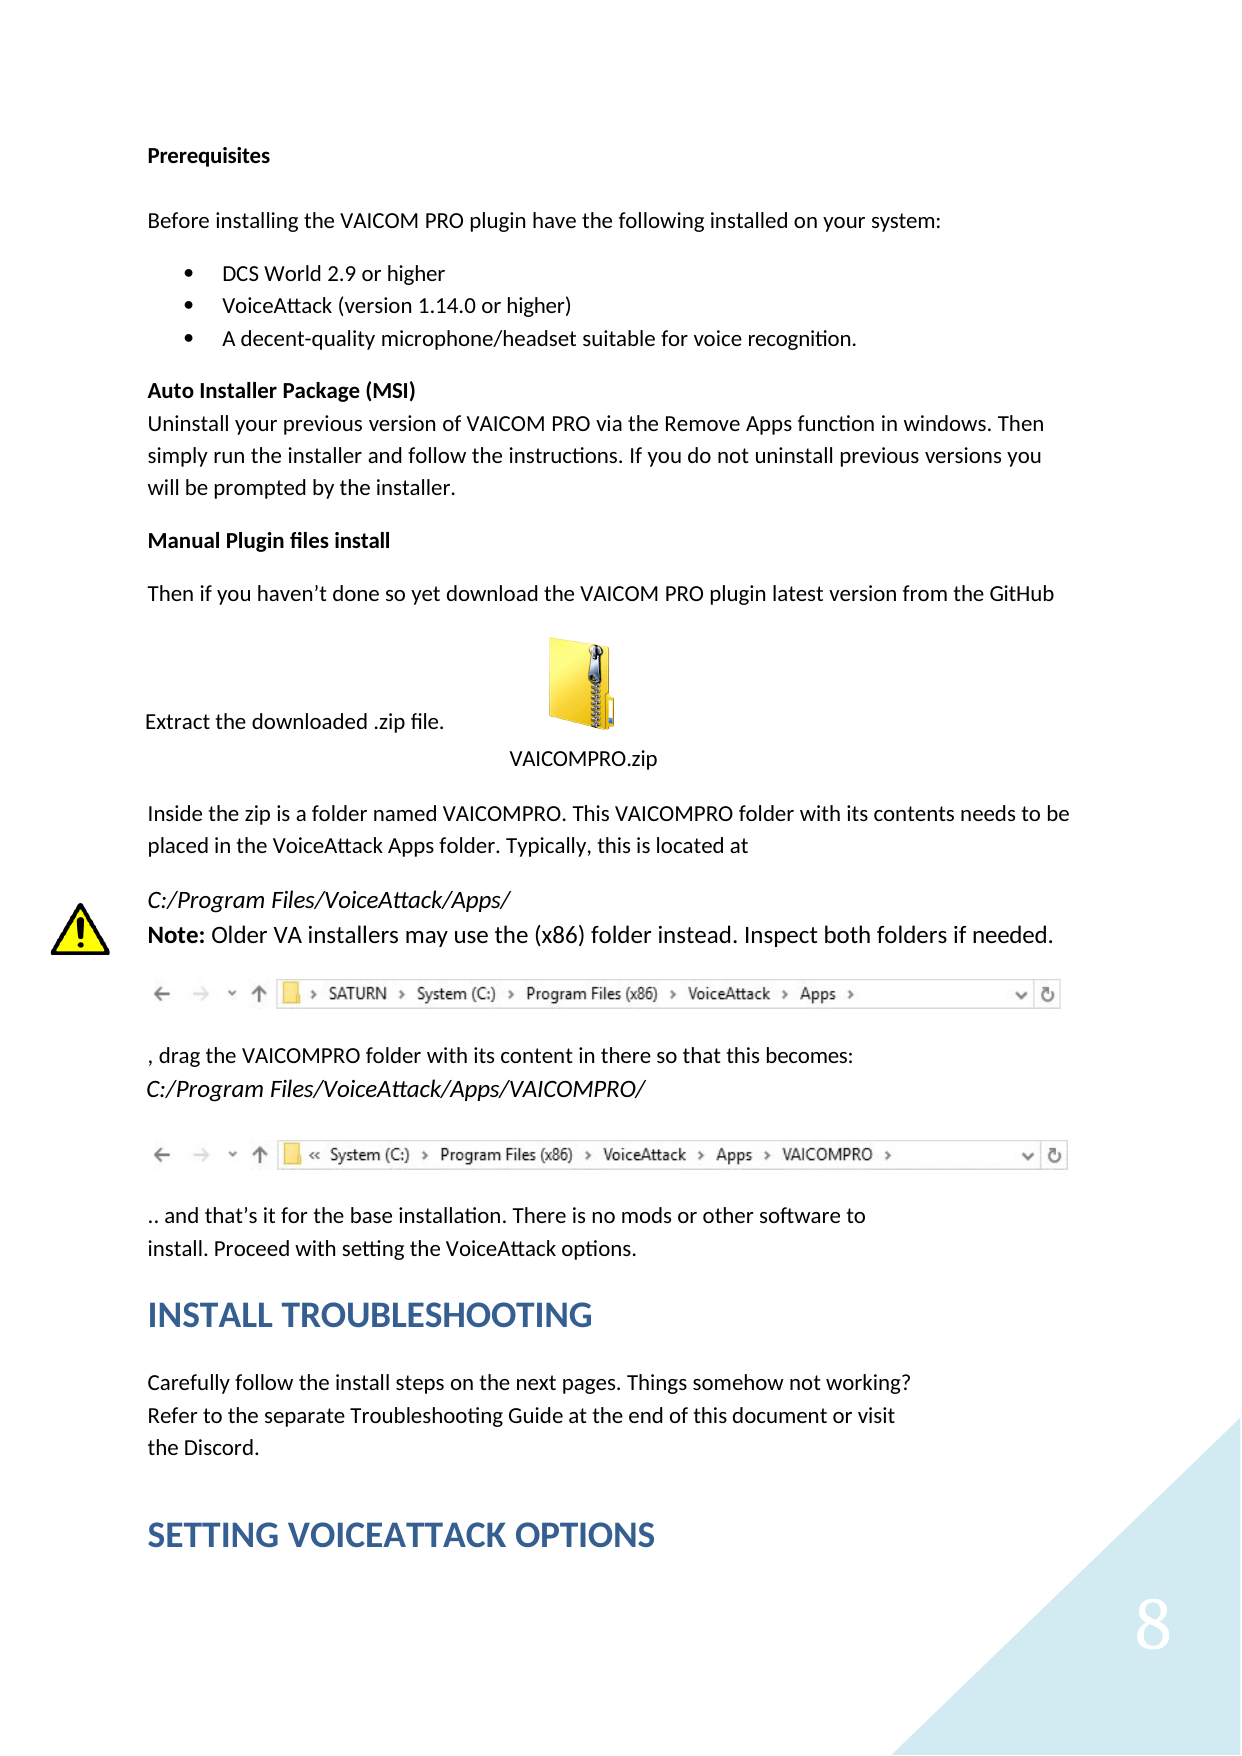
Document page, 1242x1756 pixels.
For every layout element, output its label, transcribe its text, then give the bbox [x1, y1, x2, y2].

picture [50, 903, 110, 955]
text Note: Older VA installers may use the (x86) folder instead. Inspect both folders if needed. [147, 919, 1131, 950]
text C:/Program Files/VoiceAttack/Apps/VAICOMPRO/ [39, 1073, 648, 1104]
list DCS World 2.9 or higher [184, 259, 1131, 287]
subtitle SETTING VOICEATTACK OPTIONS [147, 1511, 1131, 1557]
text , drag the VAICOMPRO folder with its content in there so that this becomes: [147, 1041, 1131, 1069]
text Carefully follow the install steps on the next pages. Things somehow not working? Refer to the separate Troubleshooting Guide at the end of this document or visit the Discord. [147, 1368, 926, 1461]
list A decent-quality microphone/headset suitable for voice recognition. [184, 324, 1131, 352]
subtitle Auto Installer Package (MSI) [147, 377, 1131, 404]
text VAICOMPRO.zip [39, 744, 657, 772]
subtitle Manual Plugin files install [147, 526, 1131, 554]
text C:/Program Files/VoiceAttack/Apps/ [147, 884, 1131, 915]
text Then if you haven’t done so yet download the VAICOM PRO plugin latest version from the GitHub [147, 579, 1131, 607]
text Inside the zip is a folder named VAICOMPRO. This VAICOMPRO folder with its contents needs to be placed in the VoiceAttack Apps folder. Typically, this is located at [147, 799, 1078, 859]
subtitle INSTALL TROUBLESHOOTING [147, 1291, 1131, 1337]
text .. and that’s it for the base installation. There is no mods or other software to install. Proceed with setting the VoiceAttack options. [147, 1201, 872, 1262]
picture [154, 1140, 1068, 1170]
text Uninstall your previous version of VAICOM PRO via the Remove Apps function in windows. Then simply run the installer and follow the instructions. If you do not uninstall previous versions you will be prompted by the installer. [147, 409, 1045, 501]
text Extract the downloaded .zip file. [145, 637, 1131, 735]
picture [154, 979, 1061, 1009]
subtitle Prerequisites [147, 142, 1131, 170]
list VoiceAttack (version 1.14.0 or higher) [184, 292, 1131, 320]
text Before installing the VAICOM PRO plugin have the following installed on your system: [147, 206, 1131, 234]
picture [549, 637, 620, 730]
